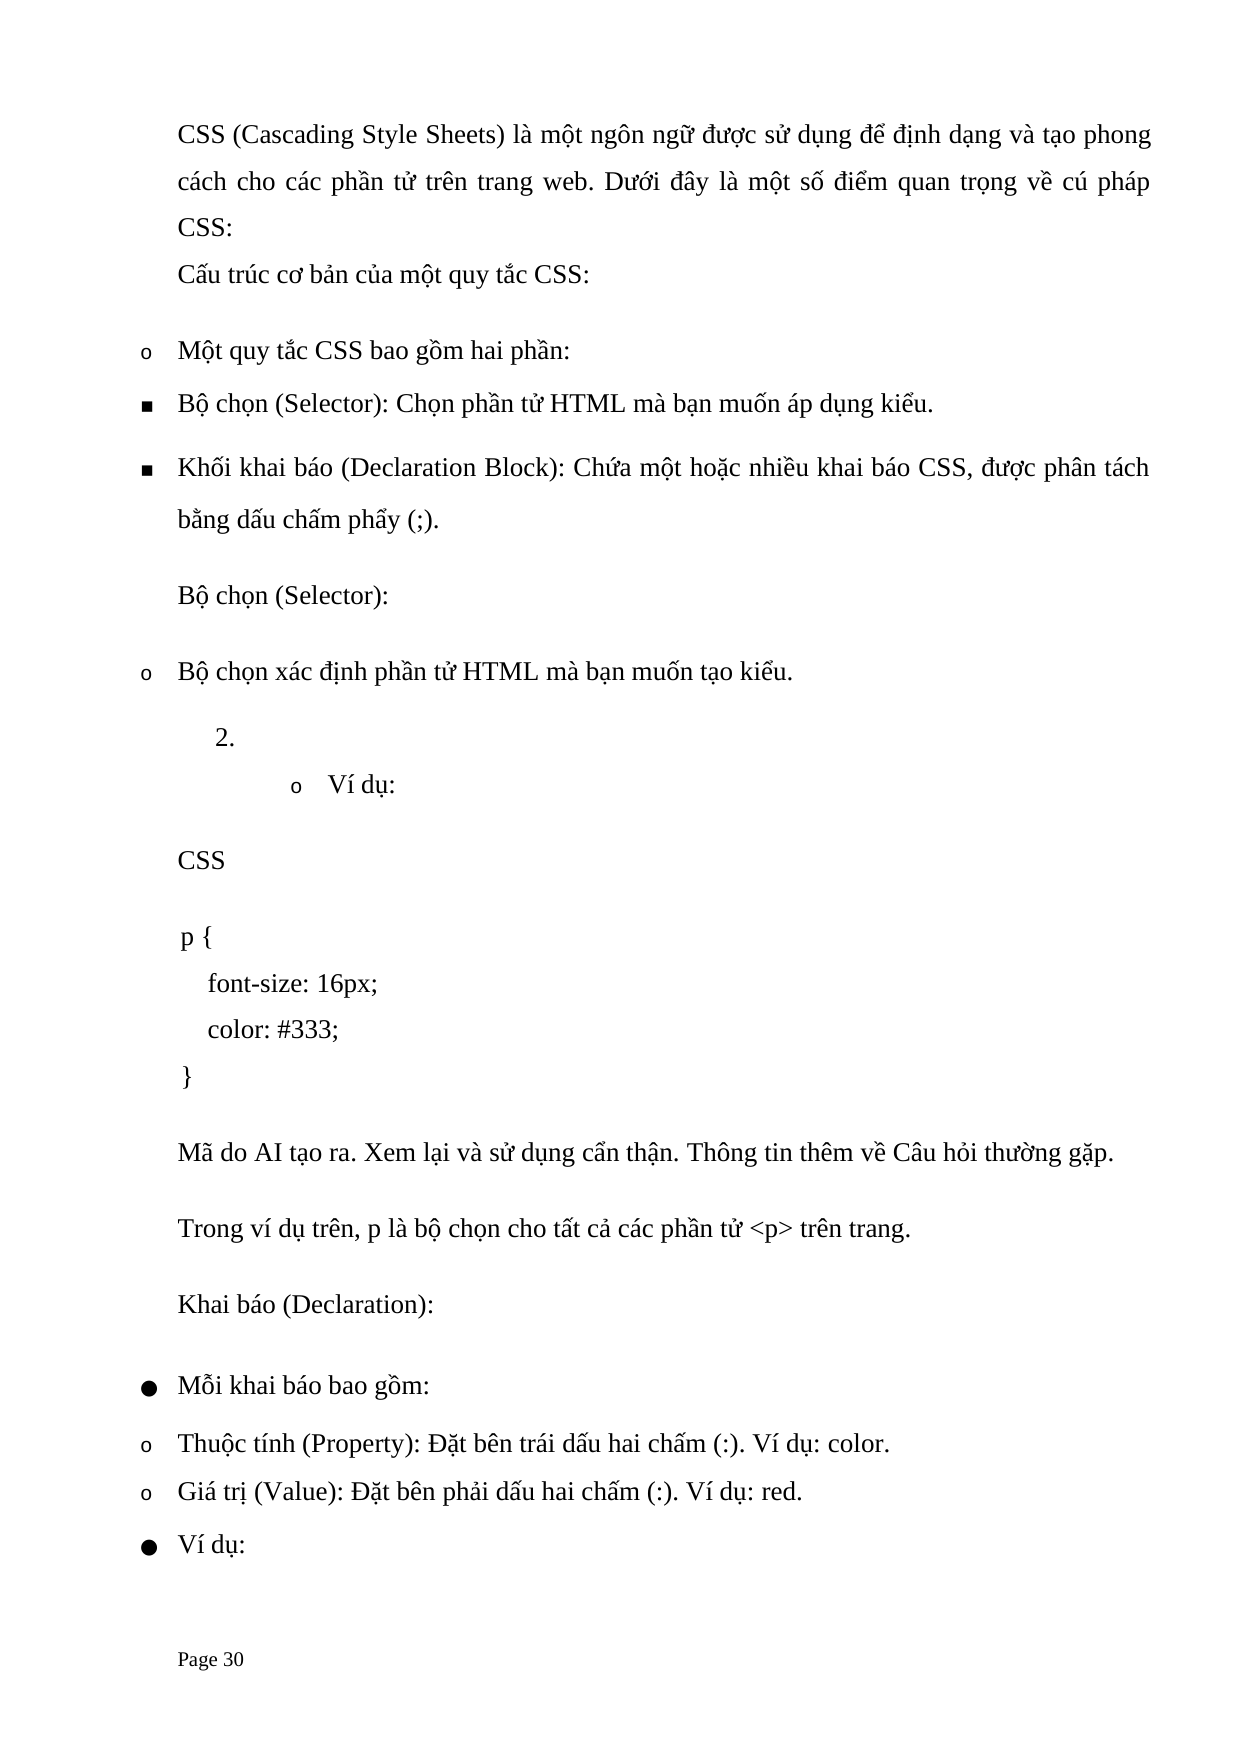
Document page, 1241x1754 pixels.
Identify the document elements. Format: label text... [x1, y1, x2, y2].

list Ví dụ: [140, 1522, 1152, 1565]
text Khai báo (Declaration): [177, 1288, 1152, 1319]
list Mỗi khai báo bao gồm: [140, 1363, 1152, 1406]
text CSS [177, 844, 1152, 876]
text Mã do AI tạo ra. Xem lại và sử dụng cẩn thận. Thông tin thêm về Câu hỏi thường gặp. [177, 1136, 1152, 1167]
text color: #333; [180, 1013, 1148, 1045]
list Khối khai báo (Declaration Block): Chứa một hoặc nhiều khai báo CSS, được phân tách bằng dấu chấm phẩy (;). [140, 445, 1152, 535]
text Trong ví dụ trên, p là bộ chọn cho tất cả các phần tử <p> trên trang. [177, 1212, 1152, 1243]
text CSS (Cascading Style Sheets) là một ngôn ngữ được sử dụng để định dạng và tạo phong cách cho các phần tử trên trang web. Dưới đây là một số điểm quan trọng về cú pháp CSS: [177, 118, 1152, 243]
list Bộ chọn xác định phần tử HTML mà bạn muốn tạo kiểu. [140, 655, 1152, 687]
list Bộ chọn (Selector): Chọn phần tử HTML mà bạn muốn áp dụng kiểu. [140, 381, 1152, 424]
text Cấu trúc cơ bản của một quy tắc CSS: [177, 258, 1152, 289]
list Ví dụ: [290, 768, 1152, 799]
text font-size: 16px; [180, 967, 1148, 998]
text Bộ chọn (Selector): [177, 579, 1152, 611]
text p { [180, 920, 1148, 951]
list Thuộc tính (Property): Đặt bên trái dấu hai chấm (:). Ví dụ: color. [140, 1428, 1152, 1459]
text } [180, 1060, 1148, 1091]
list Một quy tắc CSS bao gồm hai phần: [140, 334, 1152, 366]
list Giá trị (Value): Đặt bên phải dấu hai chấm (:). Ví dụ: red. [140, 1475, 1152, 1506]
